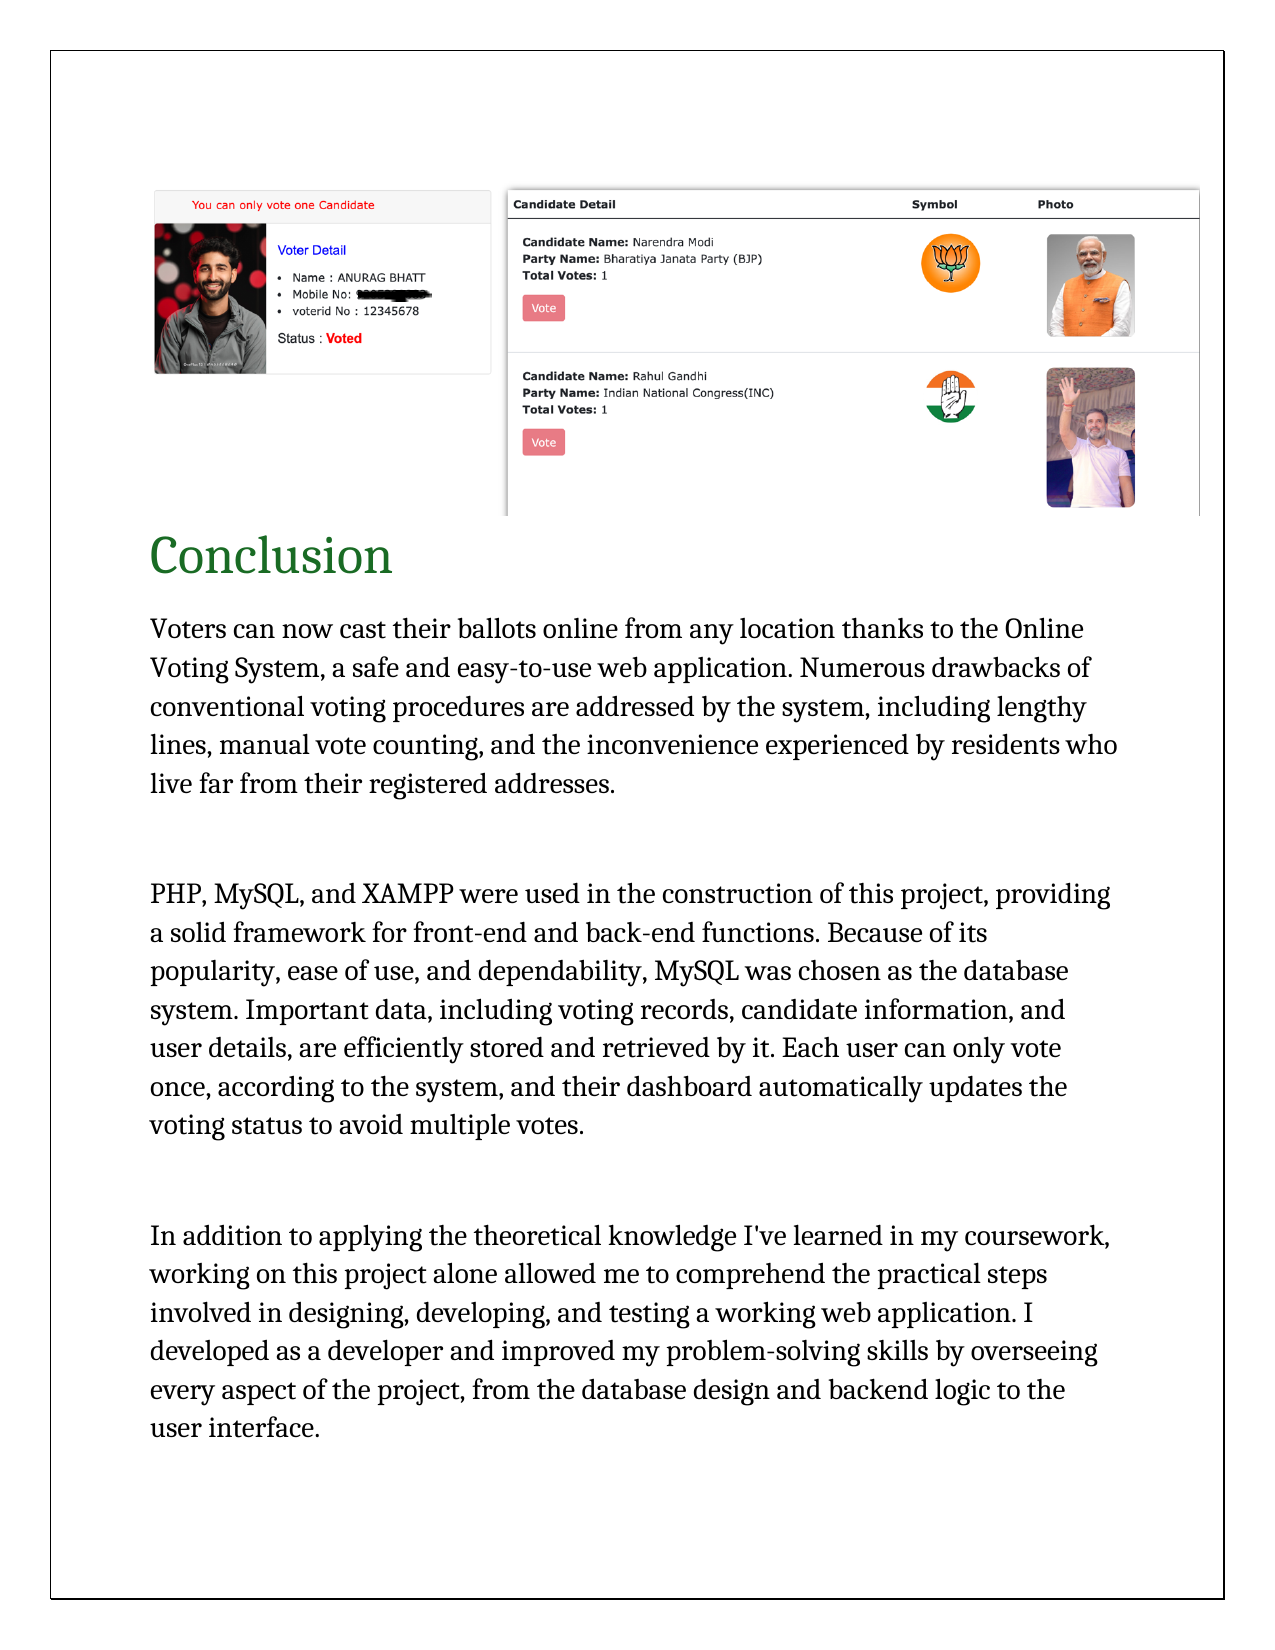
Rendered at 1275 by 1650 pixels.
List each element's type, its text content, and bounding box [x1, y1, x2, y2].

text PHP, MySQL, and XAMPP were used in the construction of this project, providing a solid framework for front-end and back-end functions. Because of its popularity, ease of use, and dependability, MySQL was chosen as the database system. Important data, including voting records, candidate information, and user details, are efficiently stored and retrieved by it. Each user can only vote once, according to the system, and their dashboard automatically updates the voting status to avoid multiple votes. [150, 877, 1124, 1142]
picture [150, 150, 1200, 516]
text In addition to applying the theoretical knowledge I've learned in my coursework, working on this project alone allowed me to comprehend the practical steps involved in designing, developing, and testing a working web application. I developed as a developer and improved my problem-solving skills by overseeing every aspect of the project, from the database design and backend logic to the user interface. [150, 1219, 1124, 1445]
text Conclusion [150, 516, 1124, 587]
text Voters can now cast their ballots online from any location thanks to the Online Voting System, a safe and easy-to-use web application. Numerous drawbacks of conventional voting procedures are addressed by the system, including lengthy lines, manual vote counting, and the inconvenience experienced by residents who live far from their registered addresses. [150, 613, 1124, 800]
